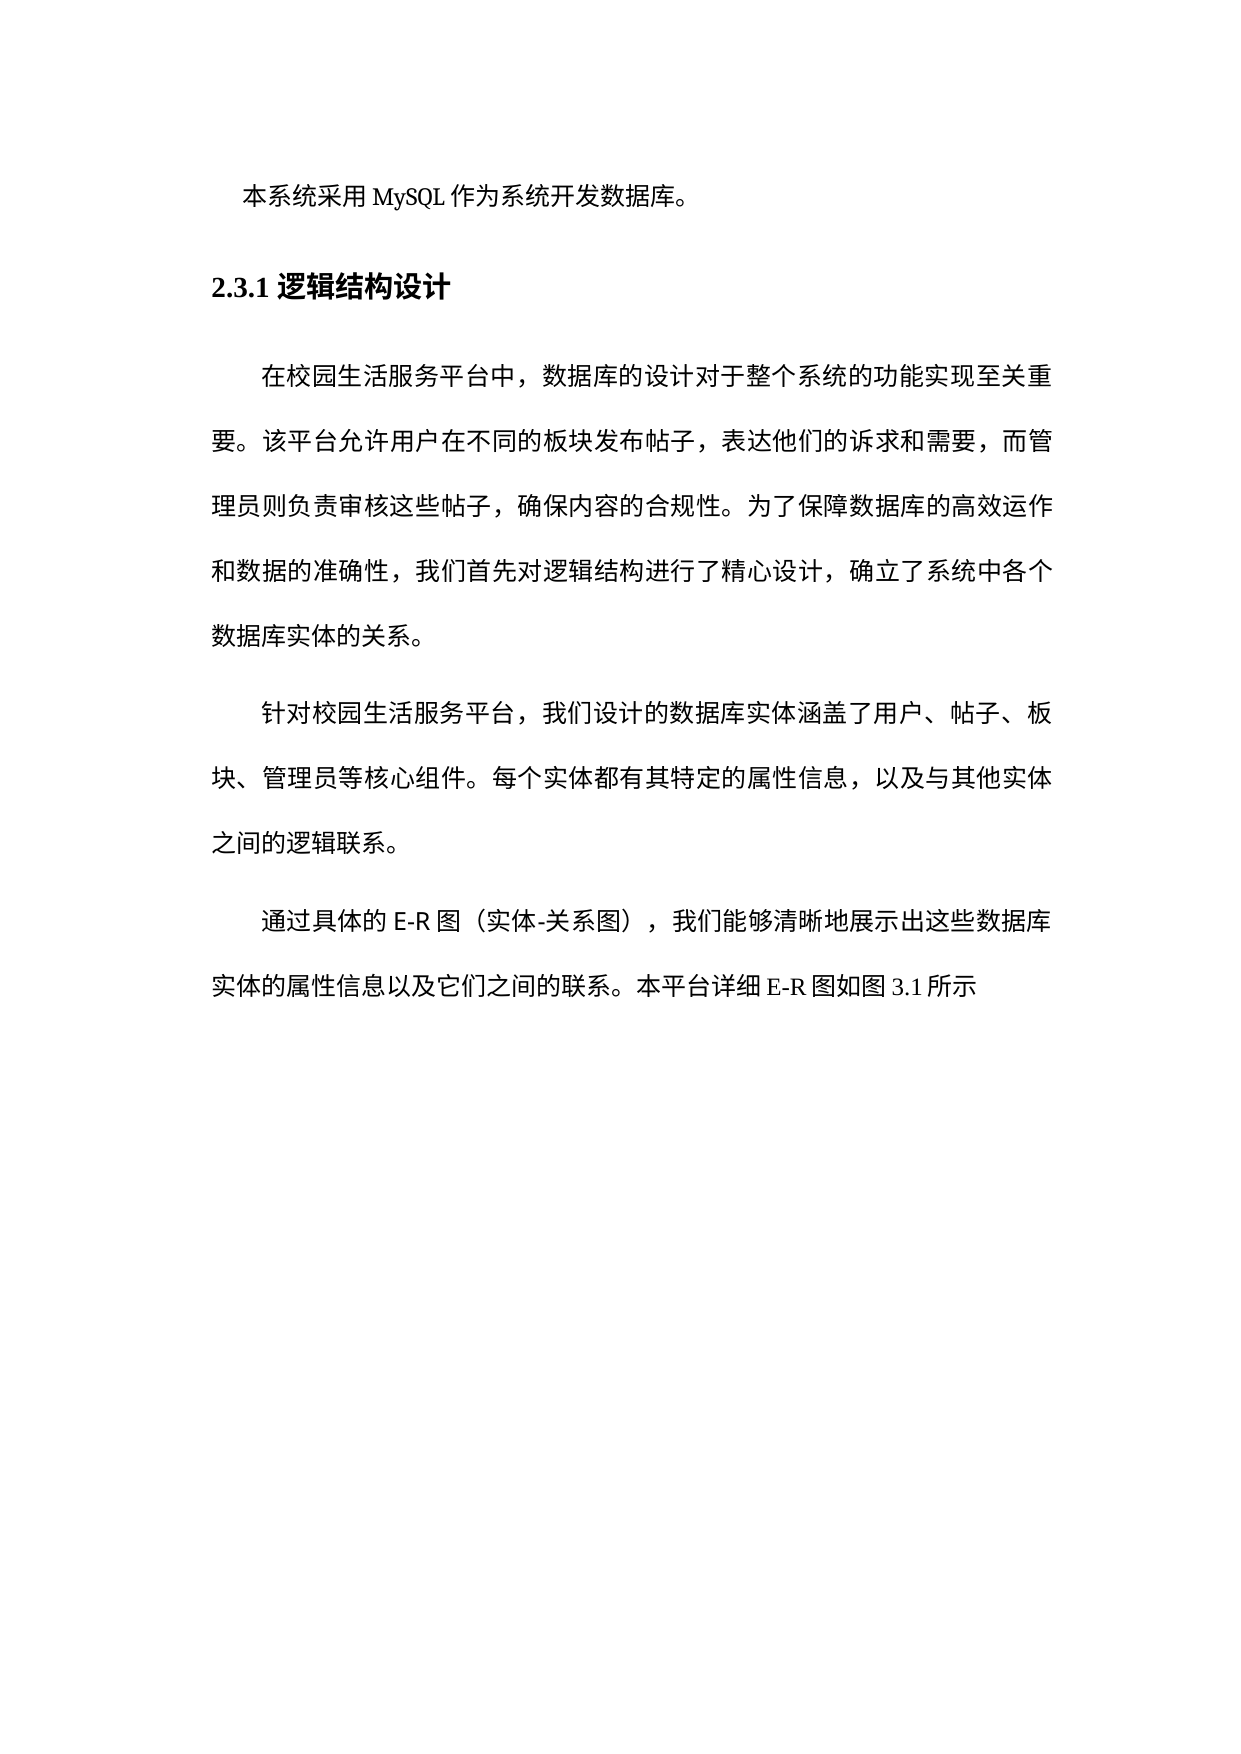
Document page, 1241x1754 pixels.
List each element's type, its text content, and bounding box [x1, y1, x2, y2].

text 针对校园生活服务平台，我们设计的数据库实体涵盖了用户、帖子、板块、管理员等核心组件。每个实体都有其特定的属性信息，以及与其他实体之间的逻辑联系。 [211, 679, 1053, 874]
text 本系统采用MySQL作为系统开发数据库。 [192, 162, 1053, 227]
list 2.3.1 逻辑结构设计 [211, 252, 1053, 317]
text 通过具体的E-R图（实体-关系图），我们能够清晰地展示出这些数据库实体的属性信息以及它们之间的联系。本平台详细E-R图如图3.1所示 [211, 887, 1053, 1017]
text 在校园生活服务平台中，数据库的设计对于整个系统的功能实现至关重要。该平台允许用户在不同的板块发布帖子，表达他们的诉求和需要，而管理员则负责审核这些帖子，确保内容的合规性。为了保障数据库的高效运作和数据的准确性，我们首先对逻辑结构进行了精心设计，确立了系统中各个数据库实体的关系。 [211, 342, 1053, 667]
